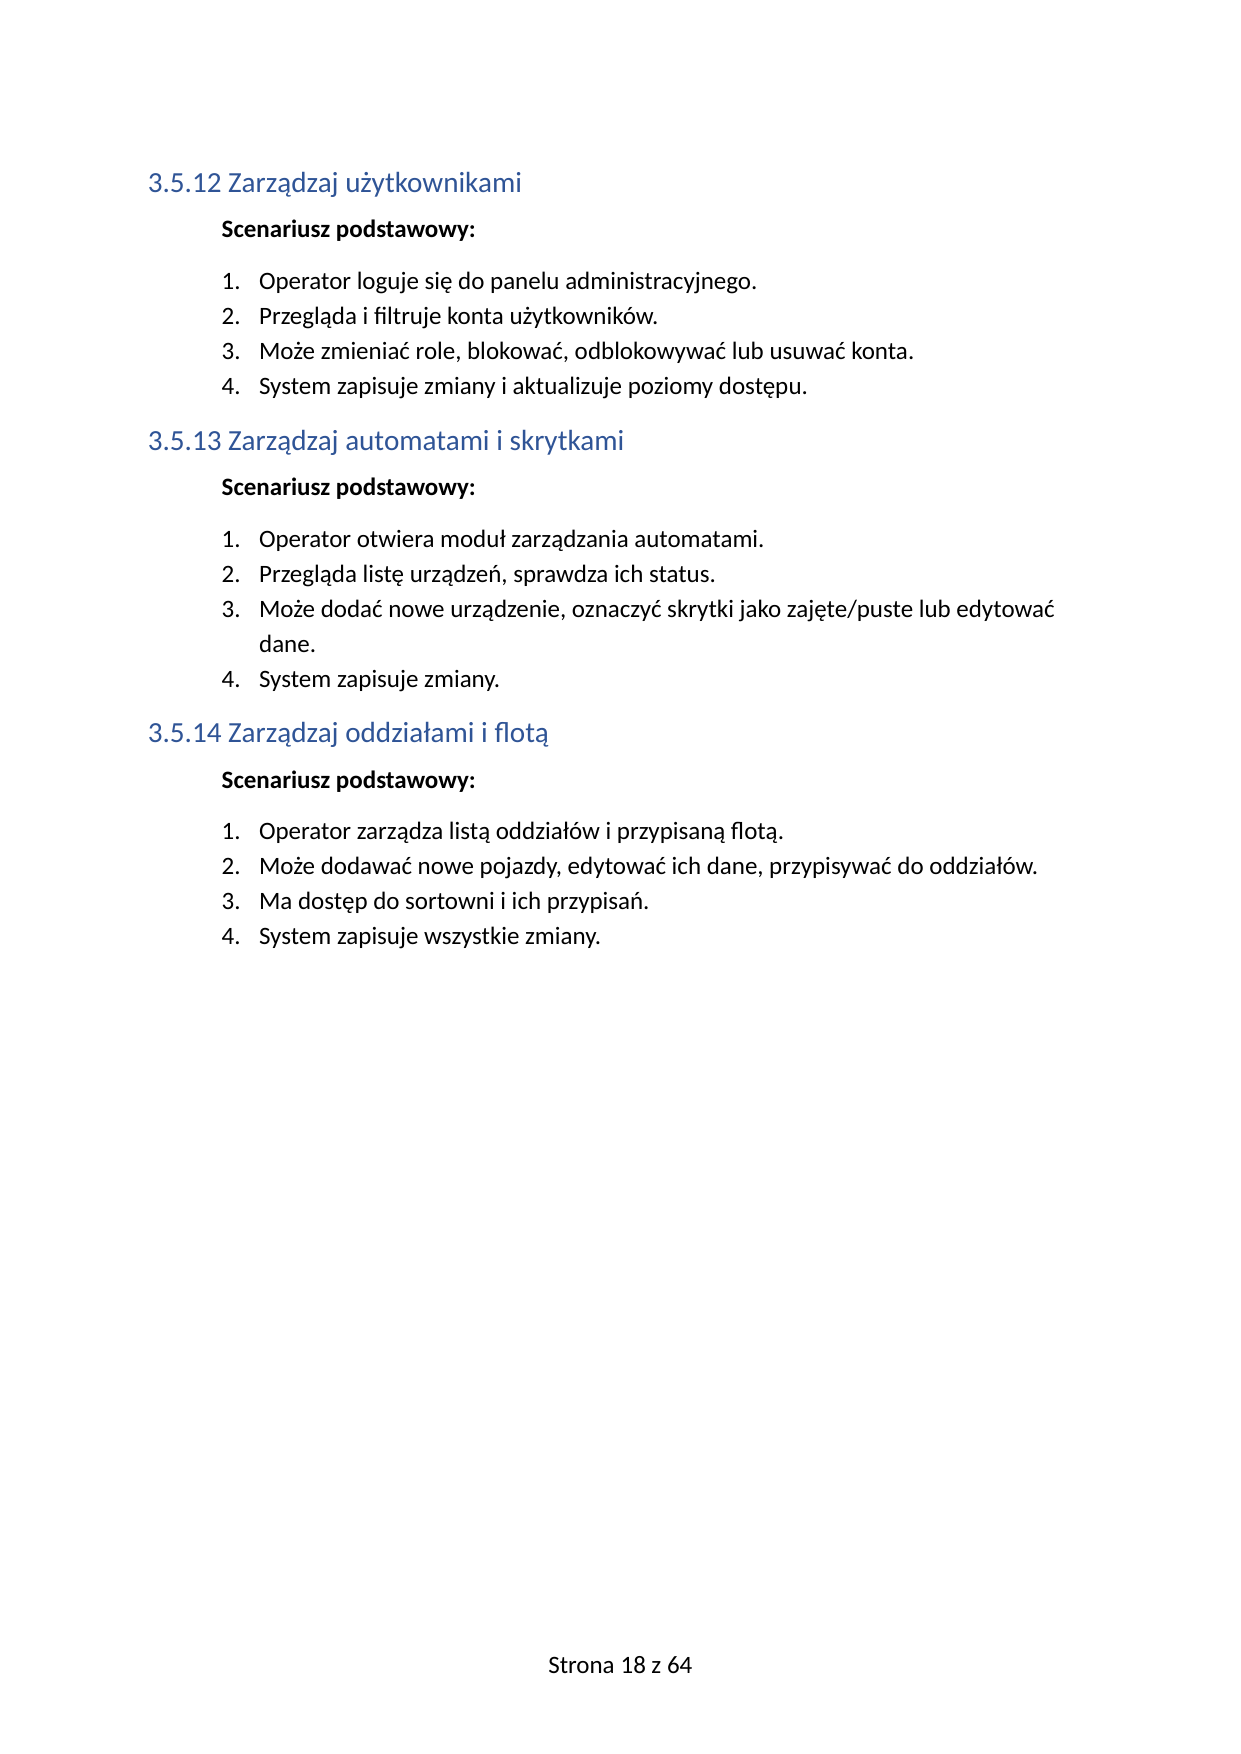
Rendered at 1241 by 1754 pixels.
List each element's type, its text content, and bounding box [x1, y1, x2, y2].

list Może zmieniać role, blokować, odblokowywać lub usuwać konta. [221, 335, 1093, 366]
text Scenariusz podstawowy: [221, 764, 1093, 794]
list Ma dostęp do sortowni i ich przypisań. [221, 885, 1093, 916]
text Scenariusz podstawowy: [221, 471, 1093, 502]
list Operator otwiera moduł zarządzania automatami. [221, 523, 1093, 553]
list System zapisuje zmiany. [221, 663, 1093, 693]
subtitle 3.5.14 Zarządzaj oddziałami i flotą [148, 714, 1093, 750]
list System zapisuje zmiany i aktualizuje poziomy dostępu. [221, 370, 1093, 401]
list Przegląda listę urządzeń, sprawdza ich status. [221, 558, 1093, 588]
list Może dodać nowe urządzenie, oznaczyć skrytki jako zajęte/puste lub edytować dane. [221, 593, 1093, 658]
list Przegląda i filtruje konta użytkowników. [221, 300, 1093, 331]
list Może dodawać nowe pojazdy, edytować ich dane, przypisywać do oddziałów. [221, 850, 1093, 881]
list Operator loguje się do panelu administracyjnego. [221, 265, 1093, 296]
subtitle 3.5.13 Zarządzaj automatami i skrytkami [148, 422, 1093, 457]
list Operator zarządza listą oddziałów i przypisaną flotą. [221, 815, 1093, 846]
text Scenariusz podstawowy: [221, 213, 1093, 244]
subtitle 3.5.12 Zarządzaj użytkownikami [148, 164, 1093, 200]
list System zapisuje wszystkie zmiany. [221, 920, 1093, 951]
